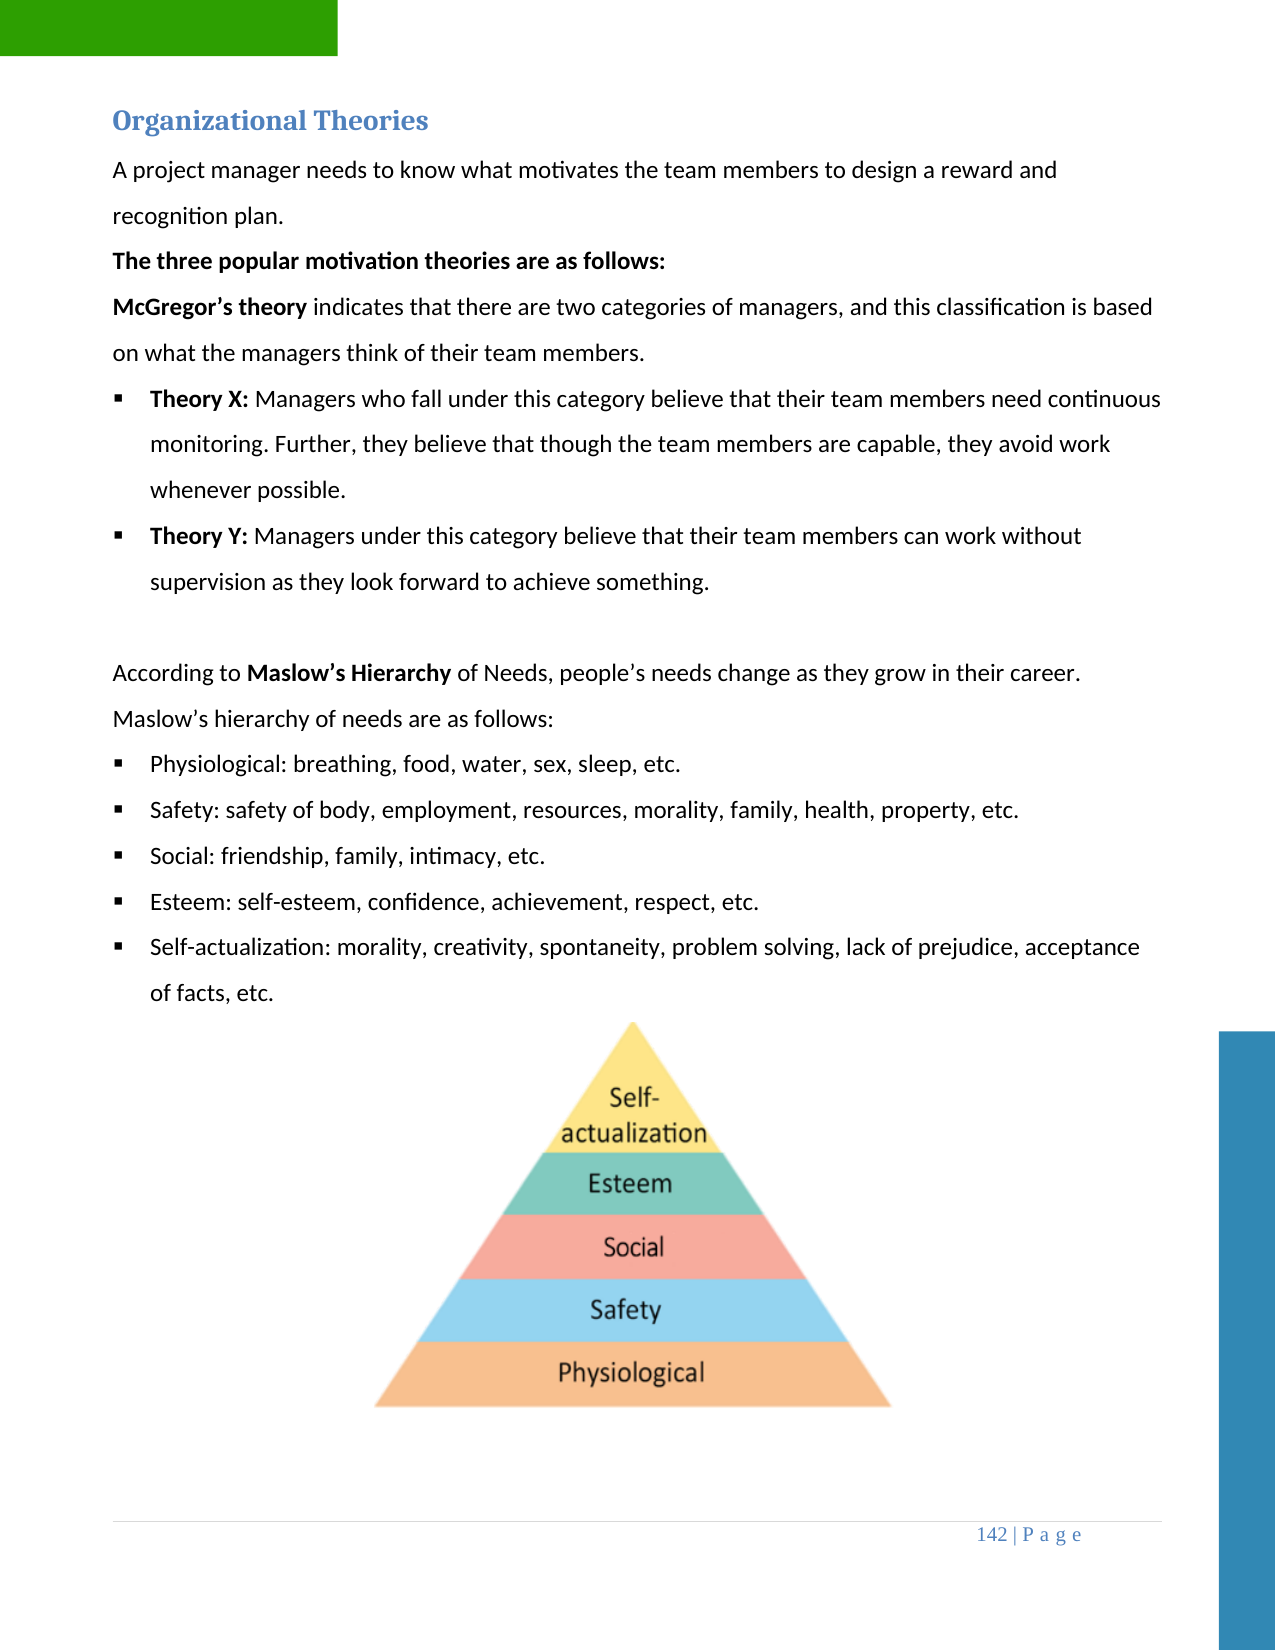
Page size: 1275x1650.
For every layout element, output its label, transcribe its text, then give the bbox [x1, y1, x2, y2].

list Safety: safety of body, employment, resources, morality, family, health, property, etc. [112, 794, 1162, 825]
text Organizational Theories [112, 104, 1162, 137]
list Theory X: Managers who fall under this category believe that their team members need continuous monitoring. Further, they believe that though the team members are capable, they avoid work whenever possible. [112, 383, 1162, 505]
list Theory Y: Managers under this category believe that their team members can work without supervision as they look forward to achieve something. [112, 520, 1162, 596]
list Social: friendship, family, intimacy, etc. [112, 840, 1162, 871]
list Self-actualization: morality, creativity, spontaneity, problem solving, lack of prejudice, acceptance of facts, etc. [112, 931, 1162, 1008]
picture [373, 1022, 902, 1418]
text The three popular motivation theories are as follows: [112, 246, 1162, 276]
list Esteem: self-esteem, confidence, achievement, respect, etc. [112, 886, 1162, 916]
text McGregor’s theory indicates that there are two categories of managers, and this classification is based on what the managers think of their team members. [112, 291, 1162, 367]
text A project manager needs to know what motivates the team members to design a reward and recognition plan. [112, 154, 1162, 230]
list Physiological: breathing, food, water, sex, sleep, etc. [112, 748, 1162, 779]
text According to Maslow’s Hierarchy of Needs, people’s needs change as they grow in their career. Maslow’s hierarchy of needs are as follows: [112, 657, 1162, 733]
